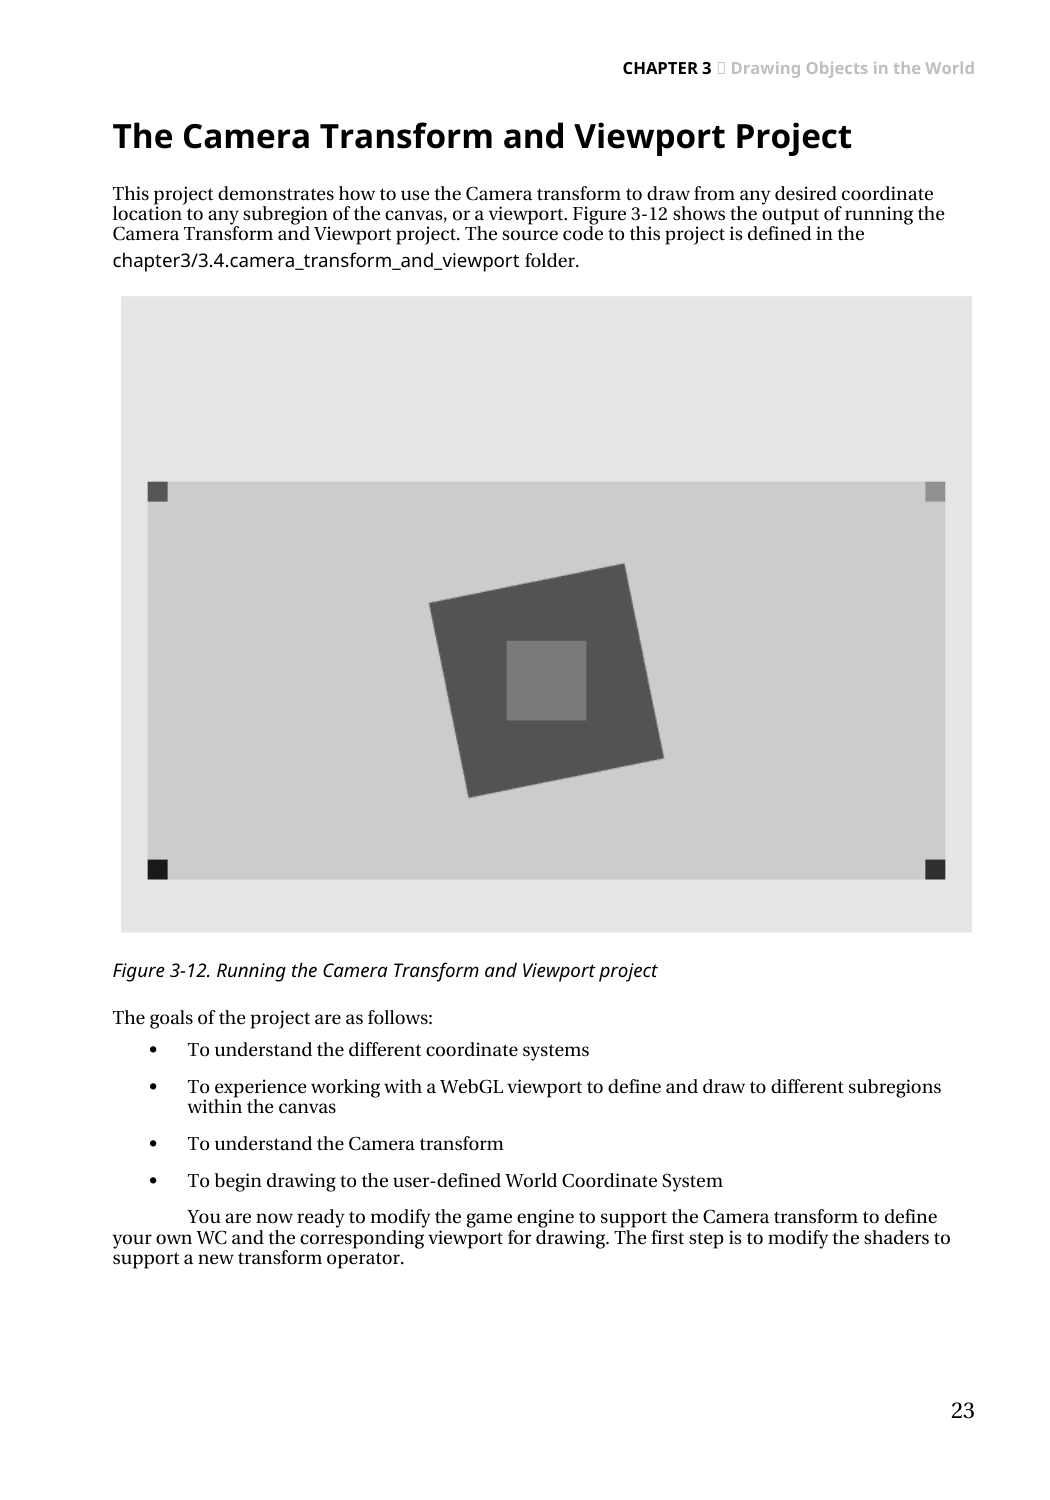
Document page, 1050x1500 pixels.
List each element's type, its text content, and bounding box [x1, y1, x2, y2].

text To understand the Camera transform [150, 1136, 975, 1155]
text To understand the different coordinate systems [150, 1043, 975, 1061]
subtitle The Camera Transform and Viewport Project [112, 112, 975, 158]
text To experience working with a WebGL viewport to define and draw to different subregions within the canvas [150, 1079, 975, 1118]
text This project demonstrates how to use the Camera transform to draw from any desired coordinate location to any subregion of the canvas, or a viewport. Figure 3-12 shows the output of running the Camera Transform and Viewport project. The source code to this project is defined in the chapter3/3.4.camera_transform_and_viewport folder. [112, 186, 975, 273]
text Figure 3-12. Running the Camera Transform and Viewport project [112, 958, 975, 983]
text You are now ready to modify the game engine to support the Camera transform to define your own WC and the corresponding viewport for drawing. The first step is to modify the shaders to support a new transform operator. [112, 1210, 975, 1269]
text The goals of the project are as follows: [112, 1010, 975, 1029]
text To begin drawing to the user-defined World Coordinate System [150, 1173, 975, 1192]
